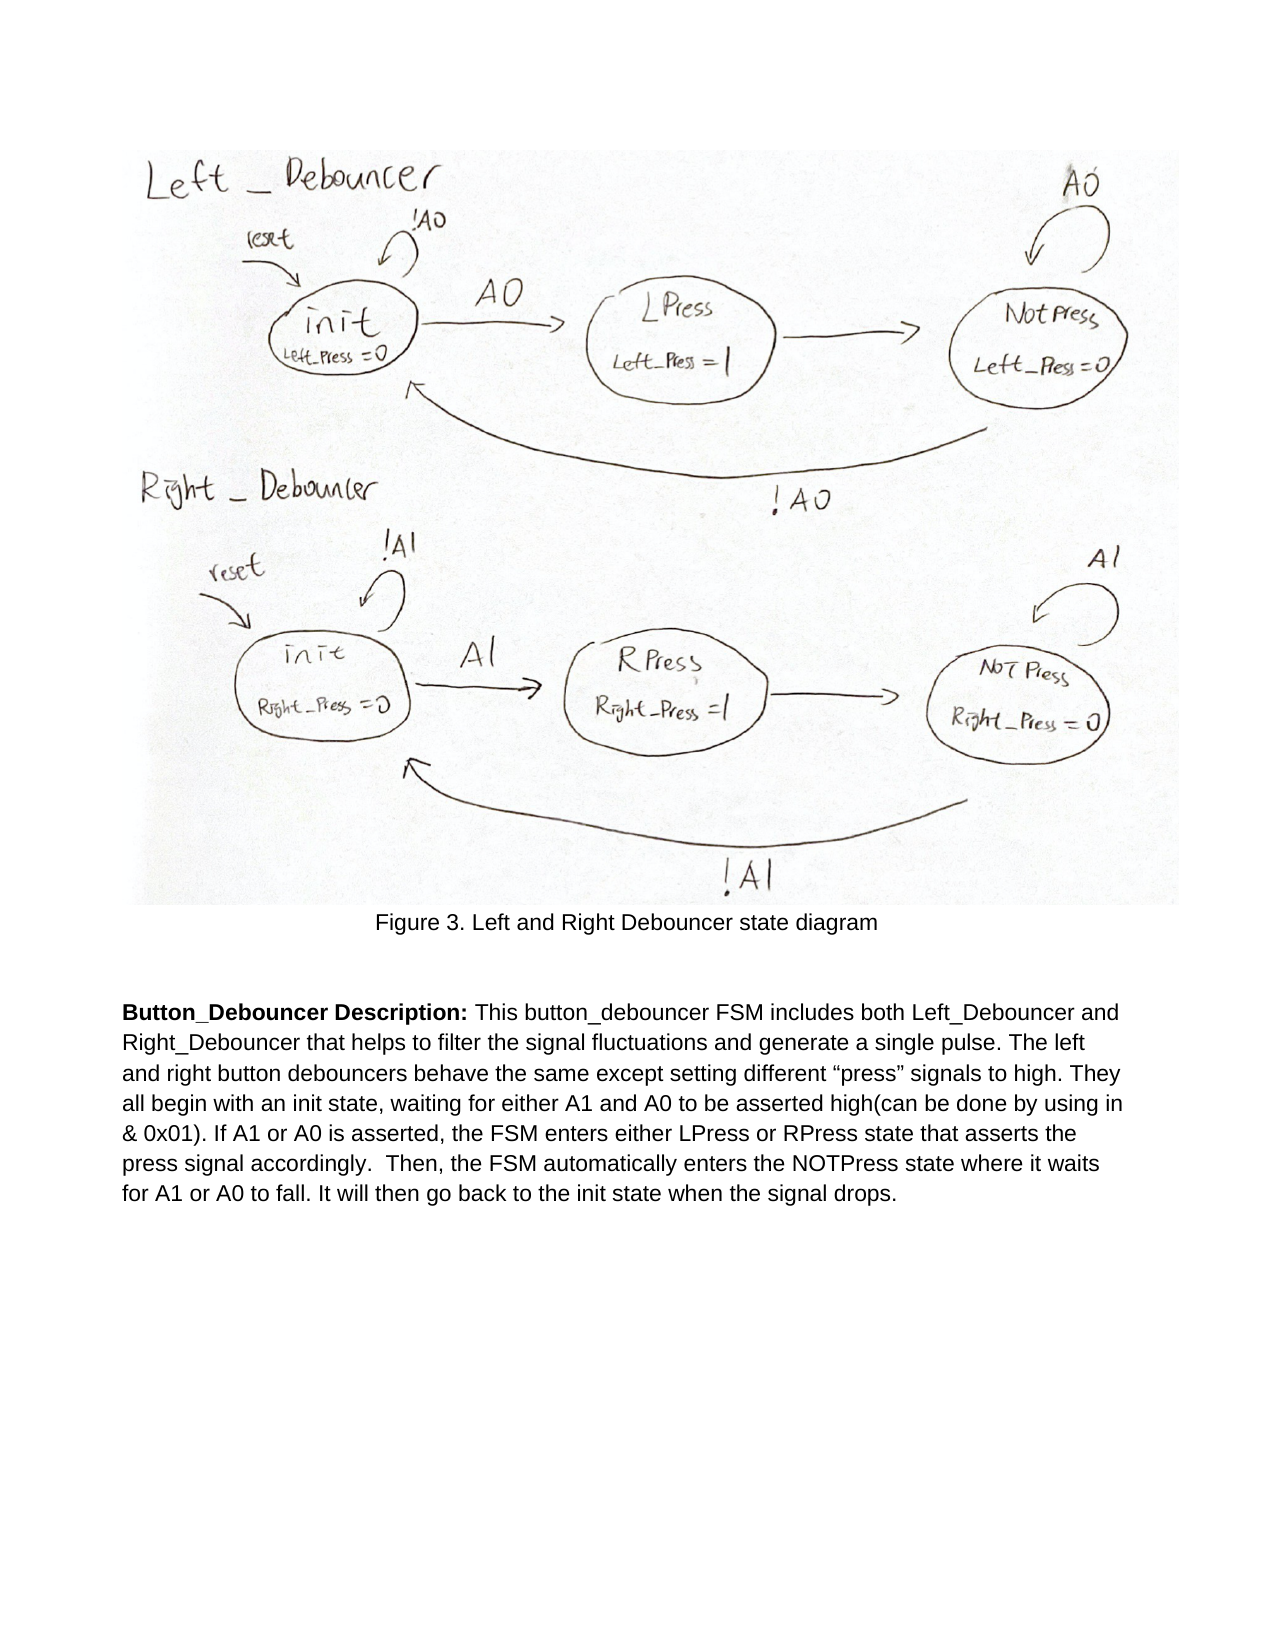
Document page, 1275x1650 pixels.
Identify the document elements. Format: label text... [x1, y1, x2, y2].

picture [121, 150, 1179, 905]
text Figure 3. Left and Right Debouncer state diagram [122, 908, 1125, 935]
text Button_Debouncer Description: This button_debouncer FSM includes both Left_Debouncer and Right_Debouncer that helps to filter the signal fluctuations and generate a single pulse. The left and right button debouncers behave the same except setting different “press” signals to high. They all begin with an init state, waiting for either A1 and A0 to be asserted high(can be done by using in & 0x01). If A1 or A0 is asserted, the FSM enters either LPress or RPress state that asserts the press signal accordingly. Then, the FSM automatically enters the NOTPress state where it waits for A1 or A0 to fall. It will then go back to the init state when the signal drops. [122, 999, 1125, 1207]
